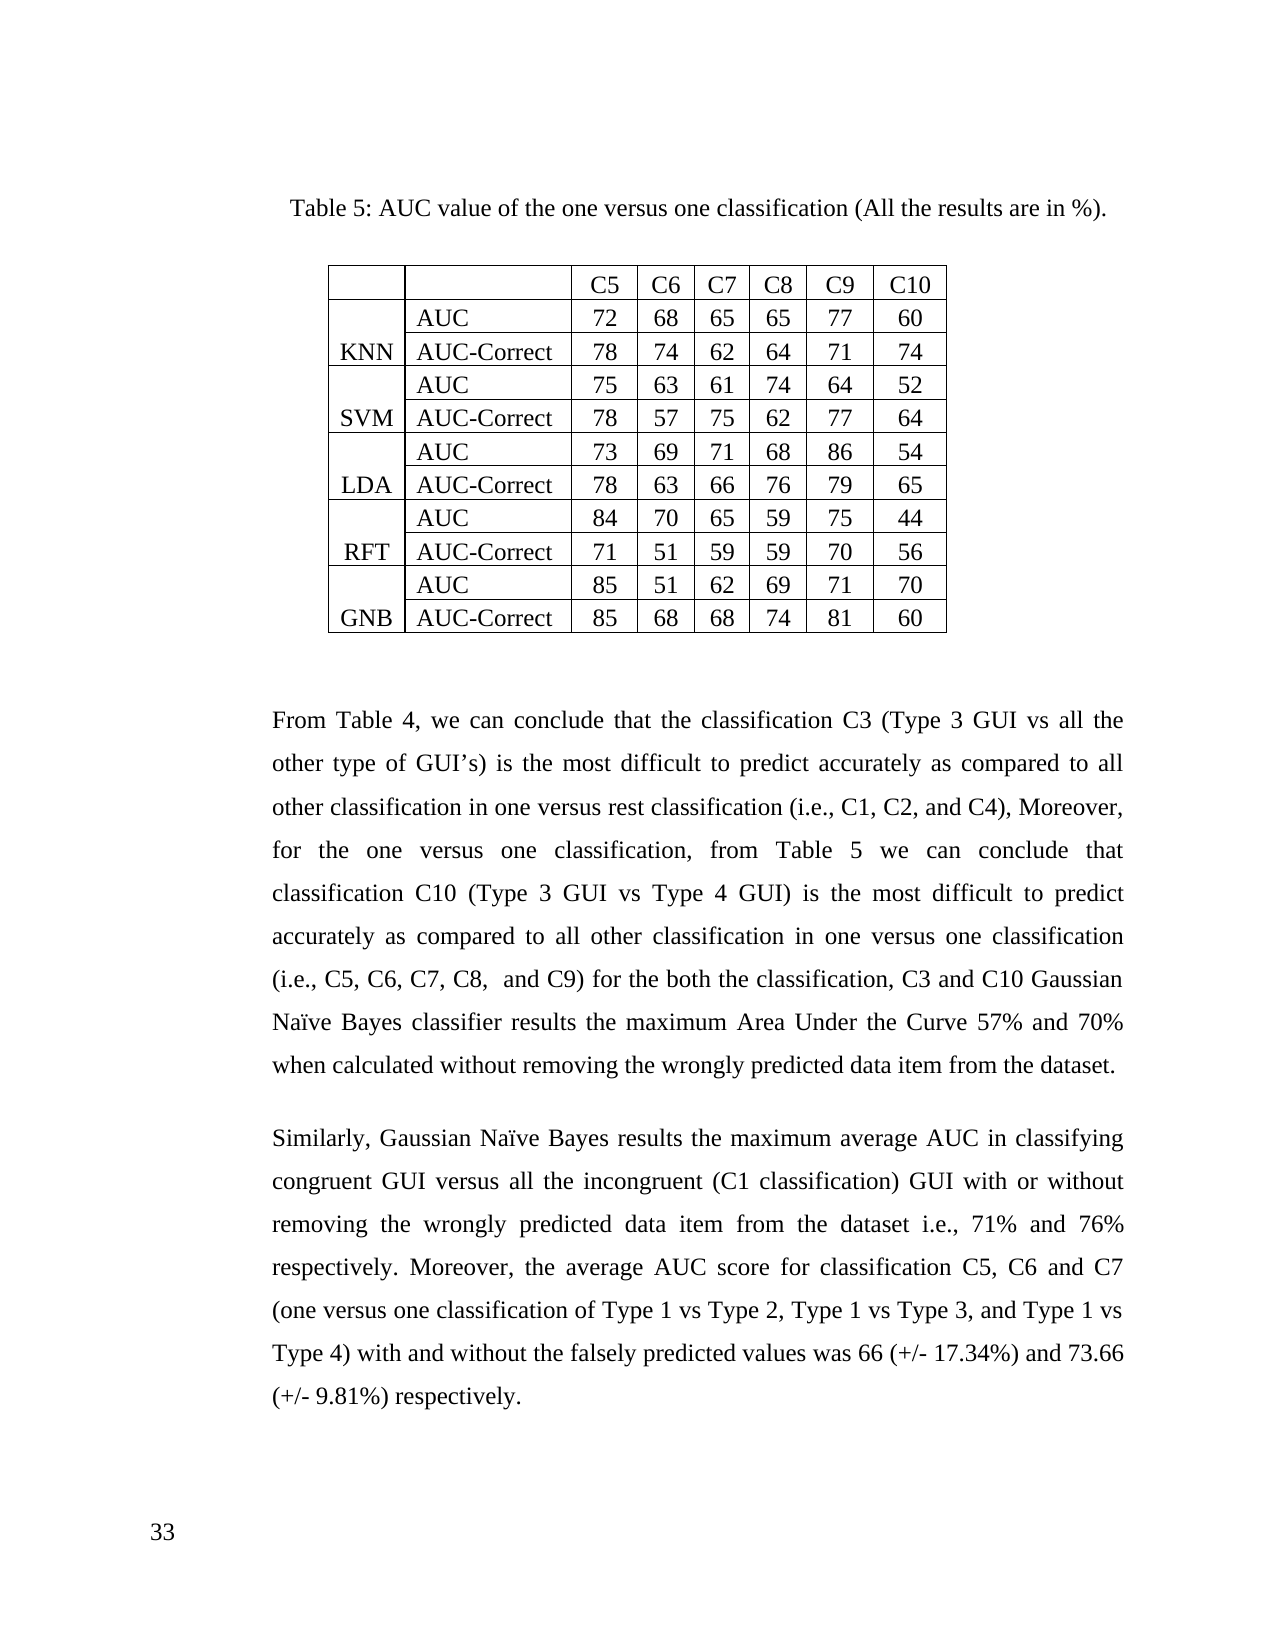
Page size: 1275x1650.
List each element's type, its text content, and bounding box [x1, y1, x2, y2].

table_cell 84 [572, 500, 637, 532]
table_cell 75 [695, 400, 749, 432]
table_cell 60 [874, 600, 946, 632]
table_cell AUC [406, 433, 571, 465]
table_header [329, 266, 404, 299]
table_cell 64 [750, 333, 806, 365]
table_cell 70 [807, 533, 873, 565]
table_cell 51 [638, 566, 694, 599]
table_cell AUC [406, 366, 571, 399]
table_header C10 [874, 266, 946, 299]
table_cell AUC [406, 500, 571, 532]
table_cell 74 [750, 366, 806, 399]
table_cell 56 [874, 533, 946, 565]
table_cell 75 [807, 500, 873, 532]
table_cell 59 [750, 533, 806, 565]
table_cell 44 [874, 500, 946, 532]
table_cell 86 [807, 433, 873, 465]
table_cell 65 [874, 466, 946, 499]
table_cell AUC-Correct [406, 333, 571, 365]
table_cell 74 [638, 333, 694, 365]
table_cell 63 [638, 466, 694, 499]
table_cell 69 [750, 566, 806, 599]
table_cell 60 [874, 300, 946, 332]
table_cell 74 [750, 600, 806, 632]
table_cell 62 [695, 566, 749, 599]
table_cell AUC [406, 566, 571, 599]
list From Table 4, we can conclude that the classification C3 (Type 3 GUI vs all the other type of GUI’s) is the most difficult to predict accurately as compared to all other classification in one versus rest classification (i.e., C1, C2, and C4), Moreover, for the one versus one classification, from Table 5 we can conclude that classification C10 (Type 3 GUI vs Type 4 GUI) is the most difficult to predict accurately as compared to all other classification in one versus one classification (i.e., C5, C6, C7, C8, and C9) for the both the classification, C3 and C10 Gaussian Naïve Bayes classifier results the maximum Area Under the Curve 57% and 70% when calculated without removing the wrongly predicted data item from the dataset. [272, 705, 1125, 1079]
table_cell 76 [750, 466, 806, 499]
table_cell 65 [695, 300, 749, 332]
table_cell 64 [874, 400, 946, 432]
table_cell 54 [874, 433, 946, 465]
table_header C5 [572, 266, 637, 299]
table_cell 73 [572, 433, 637, 465]
table_cell 81 [807, 600, 873, 632]
table_cell 65 [695, 500, 749, 532]
table_header [406, 266, 571, 299]
table_cell 75 [572, 366, 637, 399]
table_cell 85 [572, 600, 637, 632]
table_cell 68 [638, 600, 694, 632]
table_cell 62 [695, 333, 749, 365]
table_cell 69 [638, 433, 694, 465]
table_cell AUC-Correct [406, 533, 571, 565]
table_cell SVM [329, 366, 404, 432]
table_cell 78 [572, 466, 637, 499]
table_cell 51 [638, 533, 694, 565]
table_cell 68 [750, 433, 806, 465]
table_cell 68 [695, 600, 749, 632]
table_cell 59 [750, 500, 806, 532]
table_cell GNB [329, 566, 404, 632]
table_header C8 [750, 266, 806, 299]
table_cell KNN [329, 300, 404, 365]
table_header C7 [695, 266, 749, 299]
table_cell RFT [329, 500, 404, 565]
table_cell AUC-Correct [406, 400, 571, 432]
table_cell 61 [695, 366, 749, 399]
table_cell 57 [638, 400, 694, 432]
table_cell 85 [572, 566, 637, 599]
table_cell 65 [750, 300, 806, 332]
table_cell 70 [638, 500, 694, 532]
table_cell 66 [695, 466, 749, 499]
table_cell 72 [572, 300, 637, 332]
table_cell 78 [572, 400, 637, 432]
table_cell 79 [807, 466, 873, 499]
table_cell 63 [638, 366, 694, 399]
table_cell LDA [329, 433, 404, 499]
table_cell 77 [807, 300, 873, 332]
table_cell 71 [807, 566, 873, 599]
list Similarly, Gaussian Naïve Bayes results the maximum average AUC in classifying congruent GUI versus all the incongruent (C1 classification) GUI with or without removing the wrongly predicted data item from the dataset i.e., 71% and 76% respectively. Moreover, the average AUC score for classification C5, C6 and C7 (one versus one classification of Type 1 vs Type 2, Type 1 vs Type 3, and Type 1 vs Type 4) with and without the falsely predicted values was 66 (+/- 17.34%) and 73.66 (+/- 9.81%) respectively. [272, 1123, 1125, 1410]
table_cell 71 [695, 433, 749, 465]
table_cell AUC [406, 300, 571, 332]
table_cell 64 [807, 366, 873, 399]
table_cell 77 [807, 400, 873, 432]
table_cell 70 [874, 566, 946, 599]
table_cell 71 [572, 533, 637, 565]
table_cell 52 [874, 366, 946, 399]
table_header C9 [807, 266, 873, 299]
table_cell 59 [695, 533, 749, 565]
list Table 5: AUC value of the one versus one classification (All the results are in %). [272, 193, 1125, 222]
table_cell AUC-Correct [406, 600, 571, 632]
table_cell 68 [638, 300, 694, 332]
table_cell 71 [807, 333, 873, 365]
table_cell 74 [874, 333, 946, 365]
table_cell 62 [750, 400, 806, 432]
table_cell AUC-Correct [406, 466, 571, 499]
table_cell 78 [572, 333, 637, 365]
table_header C6 [638, 266, 694, 299]
